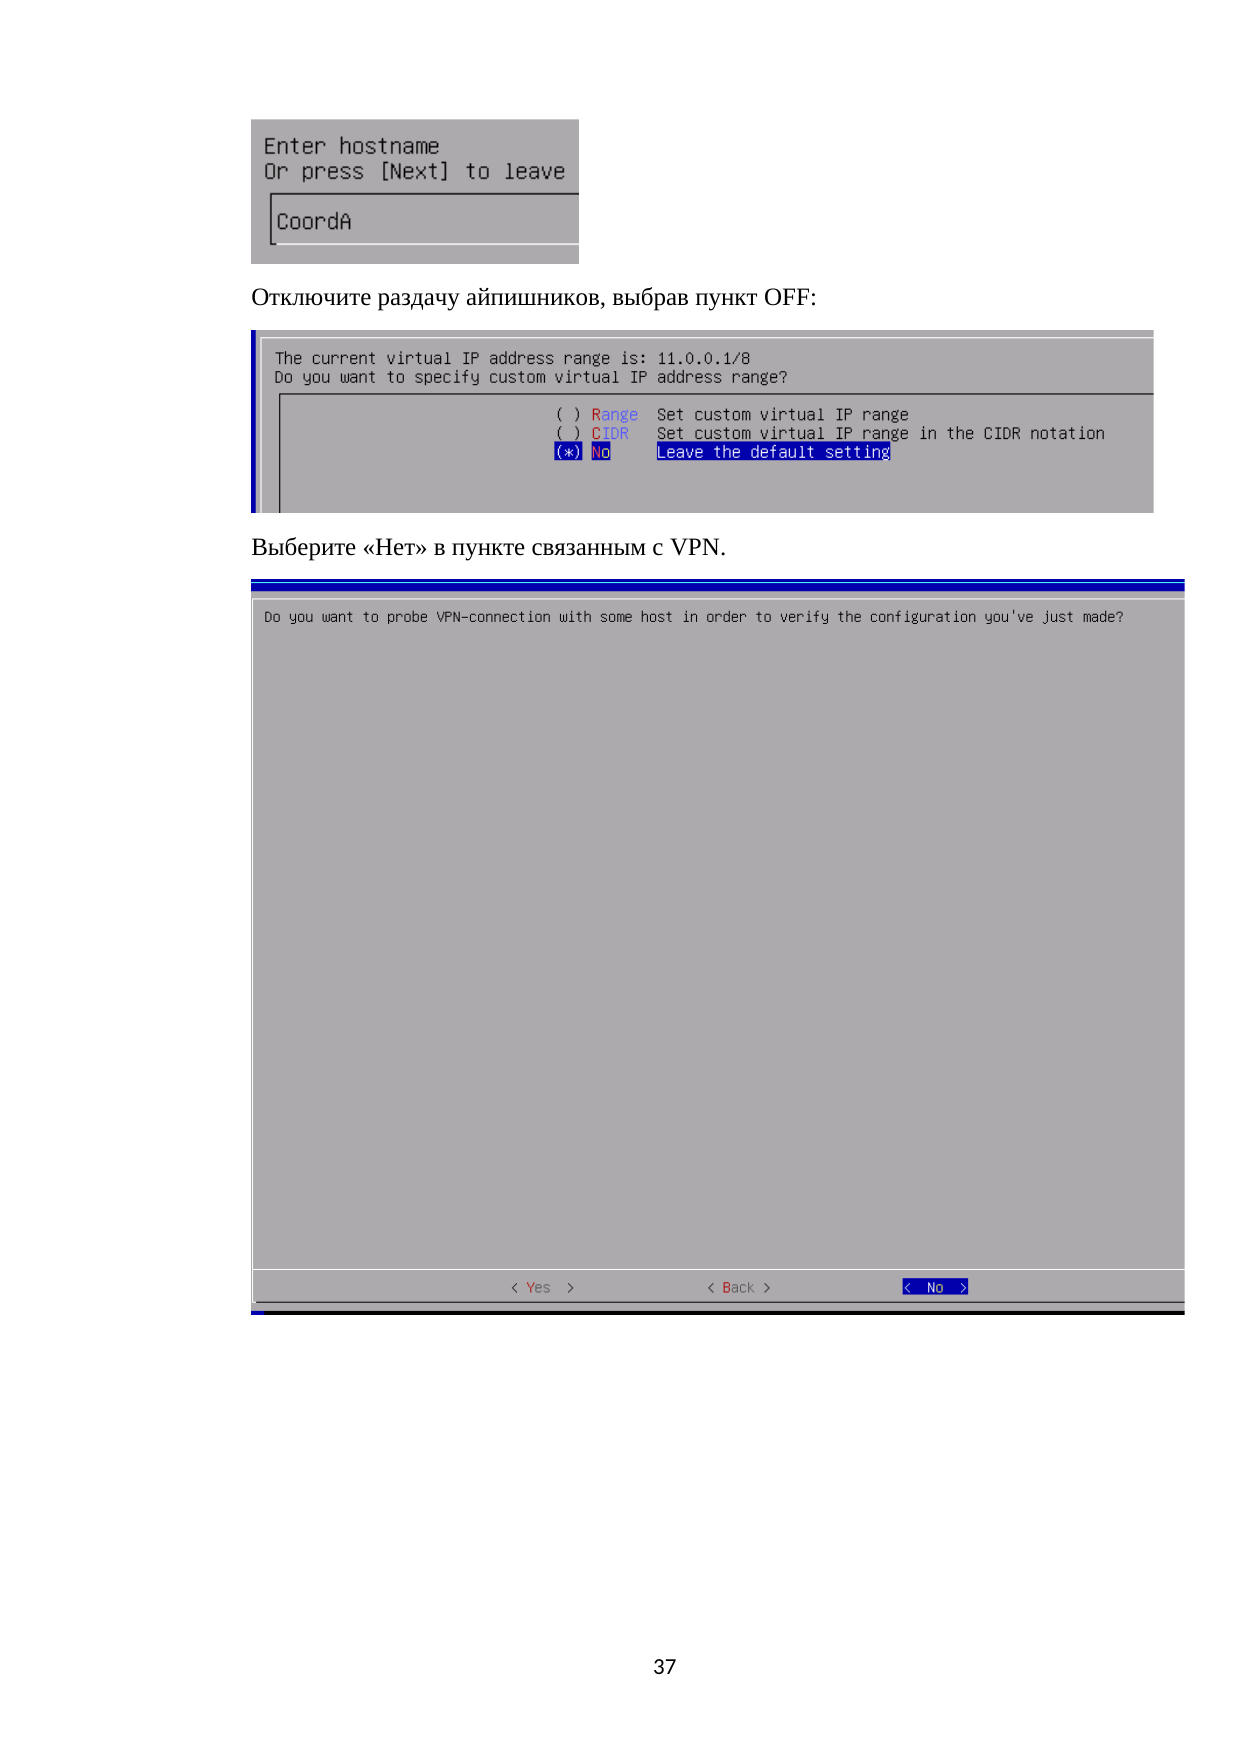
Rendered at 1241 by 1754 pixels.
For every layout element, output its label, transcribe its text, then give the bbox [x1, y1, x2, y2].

picture [251, 579, 1185, 1315]
picture [251, 330, 1154, 513]
text Отключите раздачу айпишников, выбрав пункт OFF: [177, 282, 1152, 311]
picture [251, 118, 579, 264]
text Выберите «Нет» в пункте связанным с VPN. [177, 532, 1152, 560]
